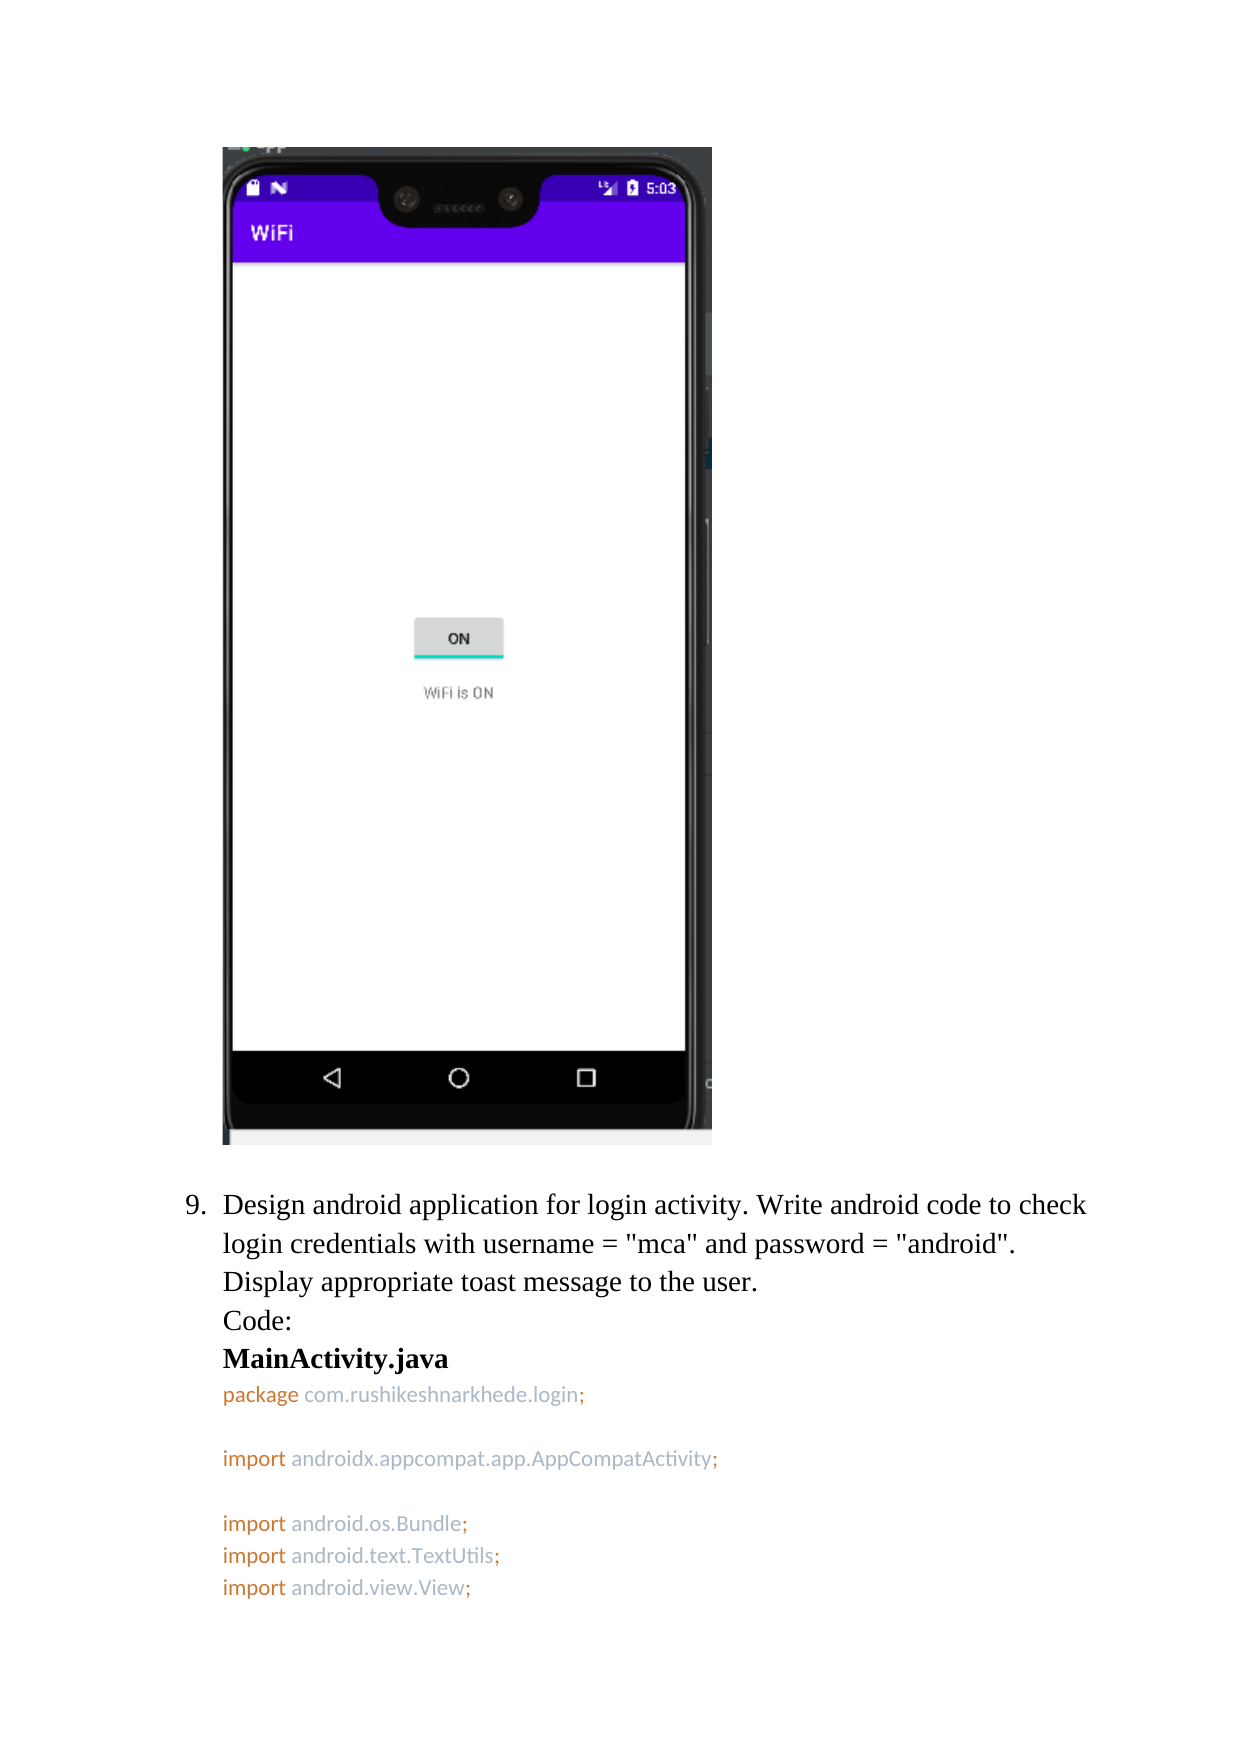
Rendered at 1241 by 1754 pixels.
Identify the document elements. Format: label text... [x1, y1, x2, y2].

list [223, 1380, 1092, 1601]
list MainActivity.java [223, 1342, 1092, 1375]
list Code: [223, 1303, 1092, 1337]
list Design android application for login activity. Write android code to check login credentials with username = "mca" and password = "android". Display appropriate toast message to the user. [185, 1187, 1092, 1298]
picture [222, 147, 712, 1145]
